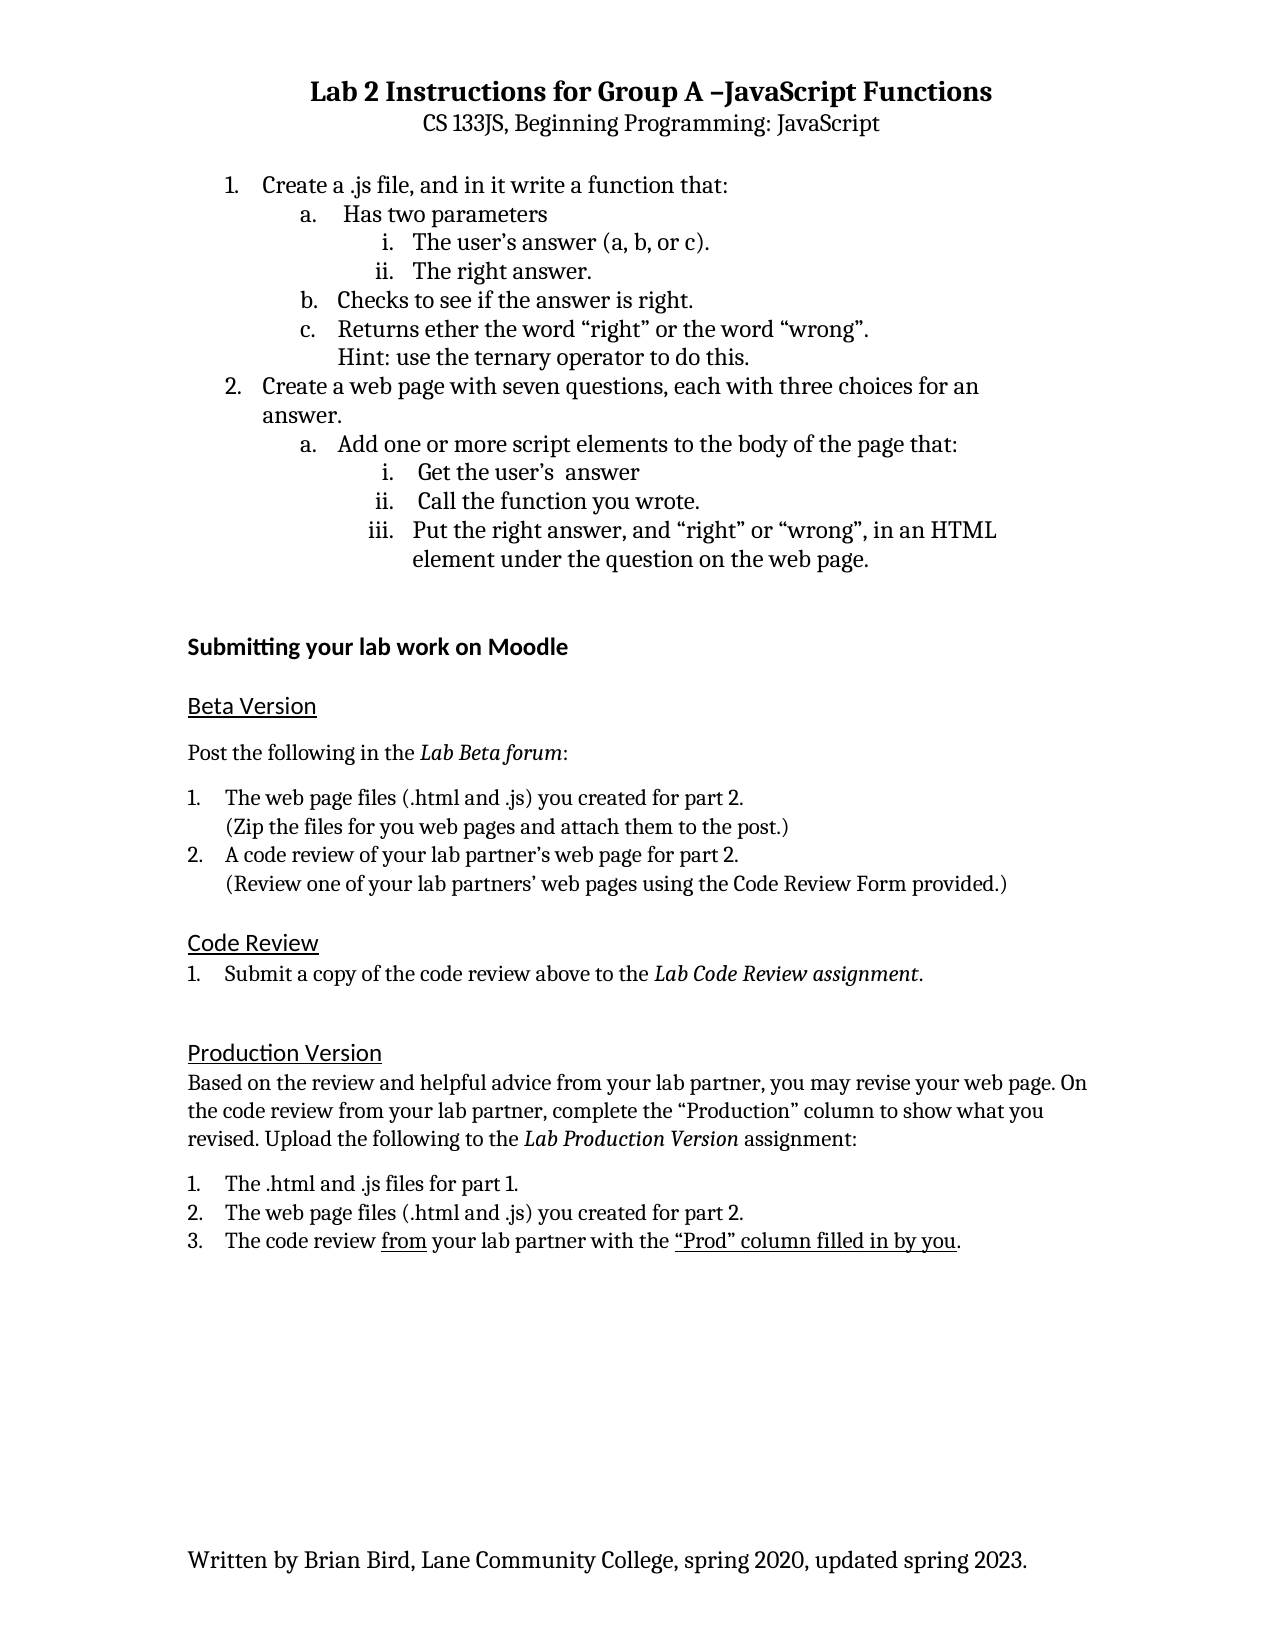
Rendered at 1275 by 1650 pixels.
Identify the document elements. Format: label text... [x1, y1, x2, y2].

list The web page files (.html and .js) you created for part 2. [187, 1200, 1116, 1226]
list Create a web page with seven questions, each with three choices for an answer. [225, 372, 1041, 429]
list Put the right answer, and “right” or “wrong”, in an HTML element under the question on the web page. [394, 516, 1041, 573]
list The code review from your lab partner with the “Prod” column filled in by you. [187, 1228, 1116, 1254]
list Create a .js file, and in it write a function that: [225, 171, 1041, 199]
list Has two parameters [300, 199, 1041, 228]
text Post the following in the Lab Beta forum: [187, 740, 1116, 766]
list Call the function you wrote. [394, 487, 1041, 516]
list The user’s answer (a, b, or c). [394, 228, 1041, 257]
list Add one or more script elements to the body of the page that: [300, 429, 1041, 458]
text Production Version Based on the review and helpful advice from your lab partner, you may revise your web page. On the code review from your lab partner, complete the “Production” column to show what you revised. Upload the following to the Lab Production Version assignment: [187, 1037, 1116, 1152]
text Submitting your lab work on Moodle [187, 631, 1116, 662]
list A code review of your lab partner’s web page for part 2. (Review one of your lab partners’ web pages using the Code Review Form provided.) [187, 842, 1116, 897]
list Code Review [187, 927, 1116, 958]
list Checks to see if the answer is right. [300, 286, 1041, 314]
list The .html and .js files for part 1. [187, 1171, 1116, 1198]
list Submit a copy of the code review above to the Lab Code Review assignment. [187, 960, 1116, 1018]
list Returns ether the word “right” or the word “wrong”. Hint: use the ternary operator to do this. [300, 314, 1041, 372]
list The web page files (.html and .js) you created for part 2. (Zip the files for you web pages and attach them to the post.) [187, 785, 1116, 840]
list The right answer. [394, 257, 1041, 286]
text Beta Version [187, 691, 1116, 721]
list Get the user’s answer [394, 458, 1041, 487]
